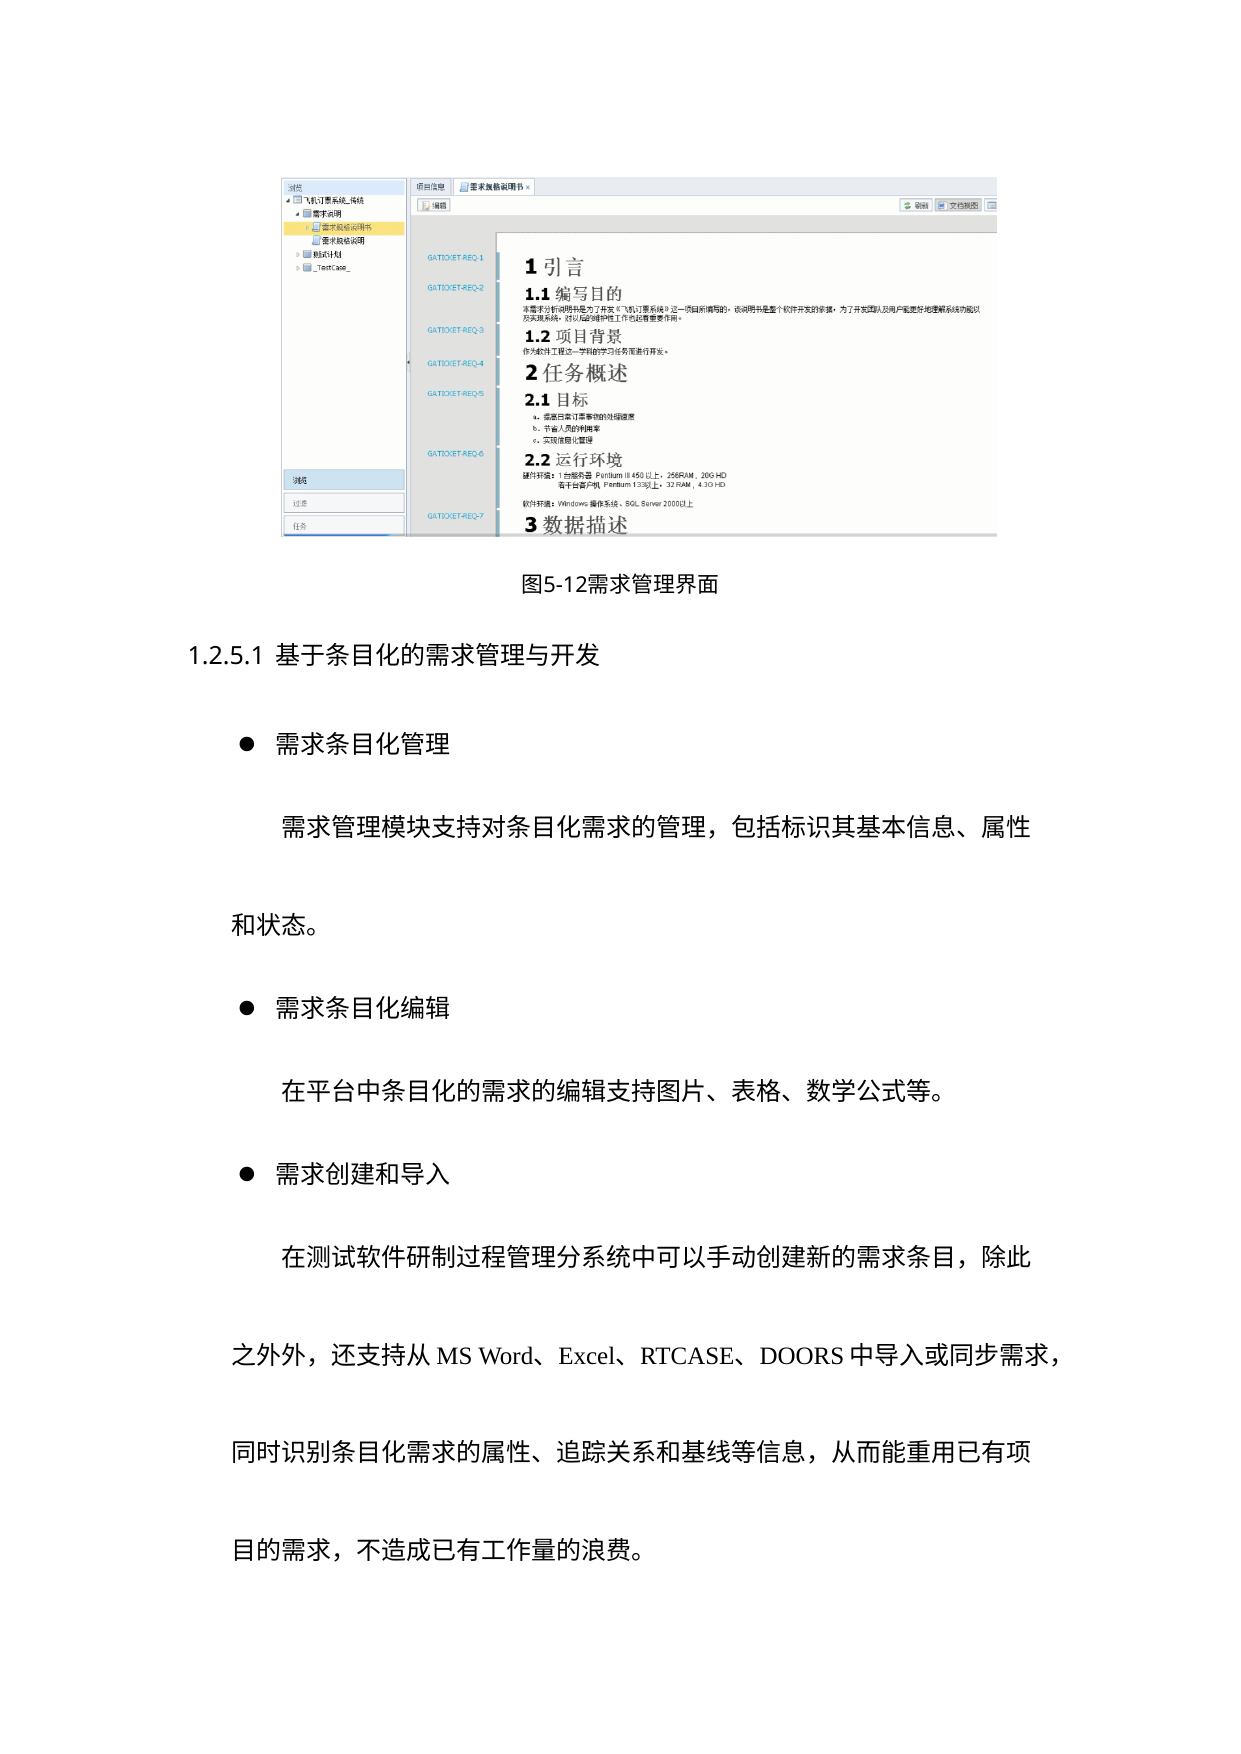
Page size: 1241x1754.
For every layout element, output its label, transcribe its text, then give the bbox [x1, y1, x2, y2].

text 在测试软件研制过程管理分系统中可以手动创建新的需求条目，除此之外外，还支持从MS Word、Excel、RTCASE、DOORS中导入或同步需求，同时识别条目化需求的属性、追踪关系和基线等信息，从而能重用已有项目的需求，不造成已有工作量的浪费。 [231, 1223, 1053, 1581]
list 需求创建和导入 [187, 1140, 1053, 1205]
list 需求条目化编辑 [187, 974, 1053, 1039]
picture [281, 177, 997, 537]
text 在平台中条目化的需求的编辑支持图片、表格、数学公式等。 [231, 1057, 1053, 1122]
list 需求条目化管理 [187, 710, 1053, 775]
subtitle 基于条目化的需求管理与开发 [187, 621, 1053, 686]
text 需求管理模块支持对条目化需求的管理，包括标识其基本信息、属性和状态。 [231, 793, 1053, 956]
